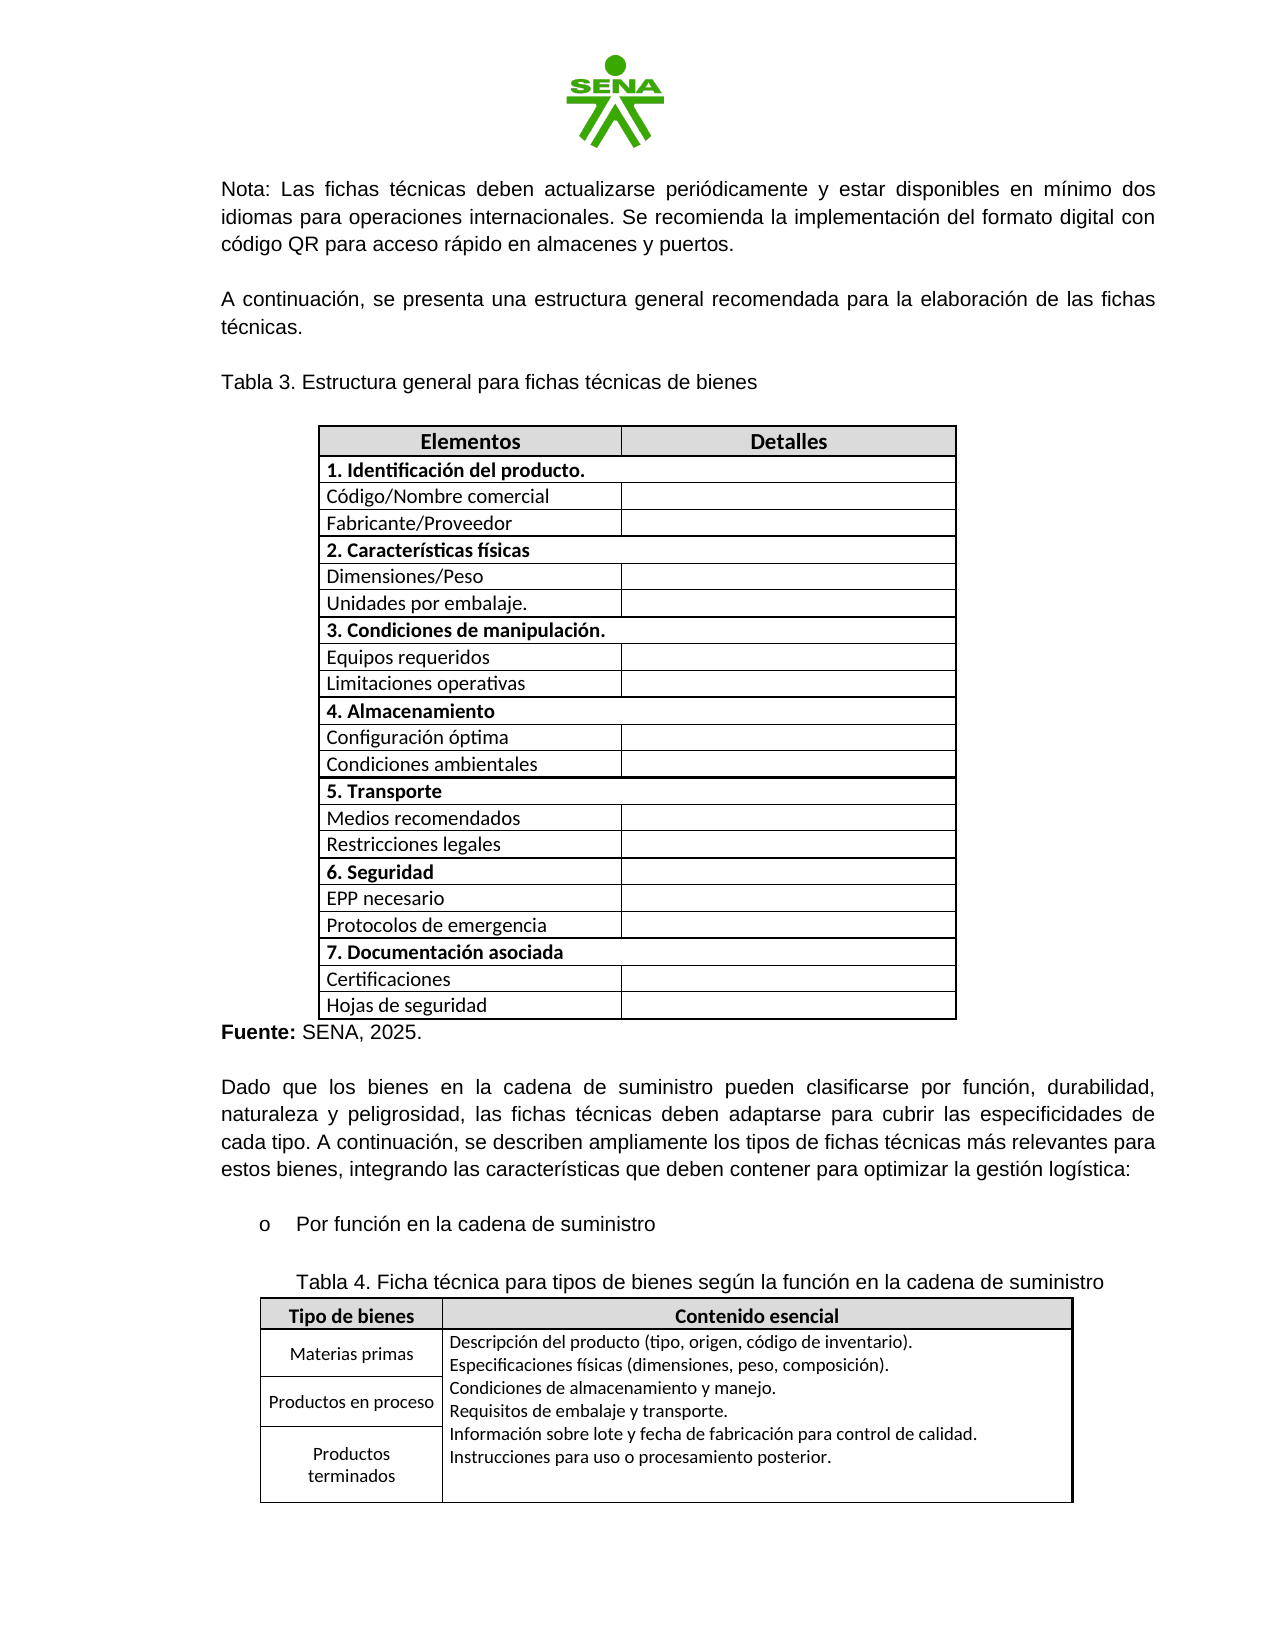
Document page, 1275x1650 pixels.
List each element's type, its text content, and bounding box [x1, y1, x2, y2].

table_cell Productos terminados [261, 1427, 442, 1502]
table_header Tipo de bienes [261, 1299, 442, 1328]
list Dado que los bienes en la cadena de suministro pueden clasificarse por función, durabilidad, naturaleza y peligrosidad, las fichas técnicas deben adaptarse para cubrir las especificidades de cada tipo. A continuación, se describen ampliamente los tipos de fichas técnicas más relevantes para estos bienes, integrando las características que deben contener para optimizar la gestión logística: [221, 1075, 1157, 1181]
table_cell [622, 966, 955, 991]
table_cell [622, 751, 955, 776]
table_cell [622, 885, 955, 911]
table_cell 1. Identificación del producto. [320, 457, 622, 482]
table_cell [622, 779, 955, 804]
picture [566, 55, 664, 148]
table_cell Condiciones ambientales [320, 751, 621, 776]
table_cell [622, 671, 955, 696]
table_cell Certificaciones [320, 966, 621, 991]
table_cell Configuración óptima [320, 725, 621, 750]
table_cell [622, 457, 955, 482]
table_cell [622, 644, 955, 669]
table_cell 4. Almacenamiento [320, 698, 622, 723]
table_cell [622, 698, 955, 723]
table_cell Dimensiones/Peso [320, 564, 621, 589]
table_cell 3. Condiciones de manipulación. [320, 618, 622, 643]
table_cell [622, 510, 955, 535]
table_cell [622, 859, 955, 884]
list Tabla 3. Estructura general para fichas técnicas de bienes [221, 370, 1157, 394]
table_header Elementos [320, 427, 621, 455]
table_cell Equipos requeridos [320, 644, 621, 669]
table_cell [622, 831, 955, 857]
table_cell [622, 618, 955, 643]
table_cell Productos en proceso [261, 1377, 442, 1426]
table_cell Restricciones legales [320, 831, 621, 857]
table_cell [622, 992, 955, 1018]
list A continuación, se presenta una estructura general recomendada para la elaboración de las fichas técnicas. [221, 287, 1157, 339]
table_cell 5. Transporte [320, 779, 622, 804]
table_cell Fabricante/Proveedor [320, 510, 621, 535]
table_cell Medios recomendados [320, 805, 621, 830]
table_cell Descripción del producto (tipo, origen, código de inventario). Especificaciones físicas (dimensiones, peso, composición). Condiciones de almacenamiento y manejo. Requisitos de embalaje y transporte. Información sobre lote y fecha de fabricación para control de calidad. Instrucciones para uso o procesamiento posterior. [443, 1330, 1071, 1502]
table_cell [622, 483, 955, 509]
table_cell Materias primas [261, 1330, 442, 1376]
table_cell 6. Seguridad [320, 859, 621, 884]
table_cell [622, 564, 955, 589]
list Por función en la cadena de suministro [258, 1212, 1157, 1238]
list Fuente: SENA, 2025. [221, 1020, 1157, 1044]
table_header Detalles [622, 427, 955, 455]
table_cell 7. Documentación asociada [320, 939, 622, 965]
table_cell Unidades por embalaje. [320, 590, 621, 616]
table_cell [622, 912, 955, 937]
table_header Contenido esencial [443, 1299, 1071, 1328]
table_cell [622, 939, 955, 965]
table_cell [622, 725, 955, 750]
table_cell 2. Características físicas [320, 537, 622, 563]
table_cell [622, 590, 955, 616]
list Nota: Las fichas técnicas deben actualizarse periódicamente y estar disponibles en mínimo dos idiomas para operaciones internacionales. Se recomienda la implementación del formato digital con código QR para acceso rápido en almacenes y puertos. [221, 177, 1157, 256]
table_cell EPP necesario [320, 885, 621, 911]
table_cell Código/Nombre comercial [320, 483, 621, 509]
table_cell Limitaciones operativas [320, 671, 621, 696]
table_cell [622, 537, 955, 563]
list Tabla 4. Ficha técnica para tipos de bienes según la función en la cadena de suministro [296, 1269, 1157, 1293]
table_cell Protocolos de emergencia [320, 912, 621, 937]
table_cell Hojas de seguridad [320, 992, 621, 1018]
table_cell [622, 805, 955, 830]
